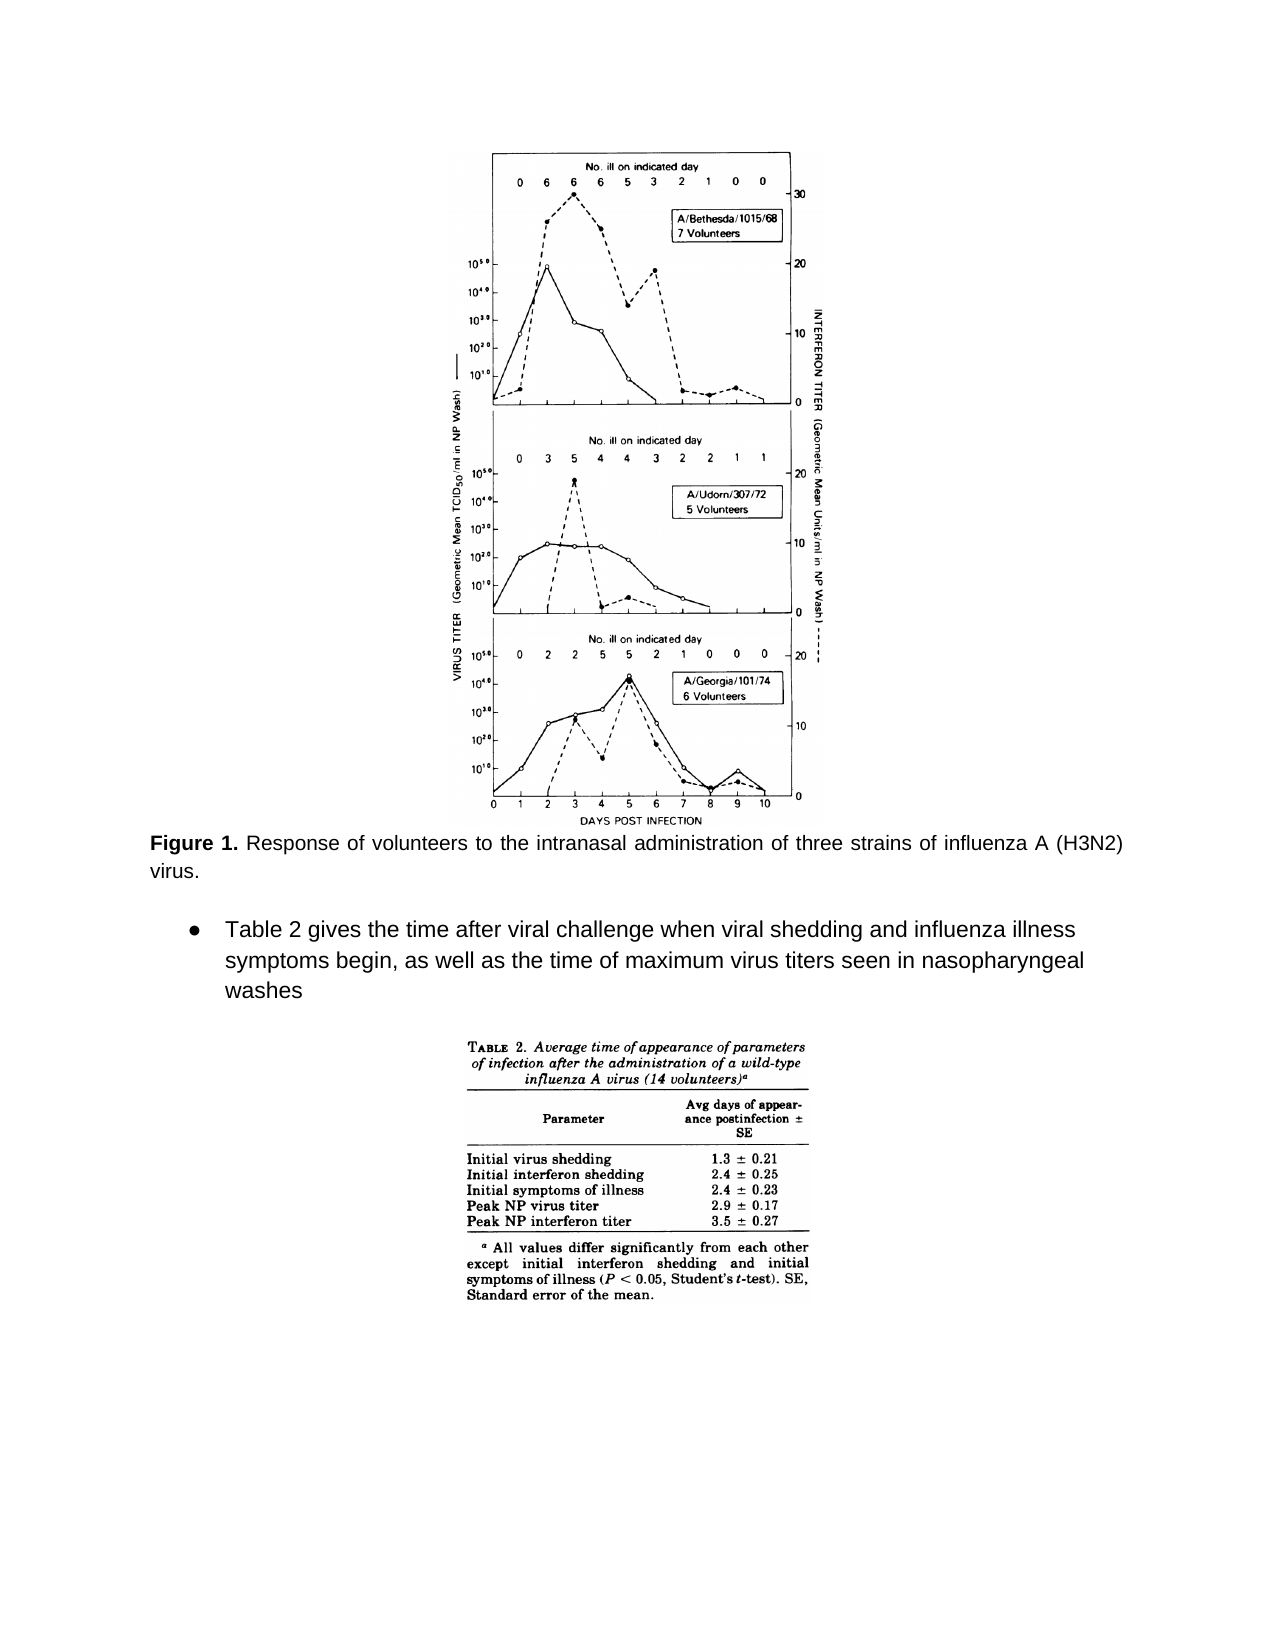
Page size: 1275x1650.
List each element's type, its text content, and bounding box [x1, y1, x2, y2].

picture [449, 150, 826, 828]
picture [463, 1037, 812, 1304]
text Figure 1. Response of volunteers to the intranasal administration of three strains of influenza A (H3N2) virus. [150, 831, 1125, 883]
list Table 2 gives the time after viral challenge when viral shedding and influenza illness symptoms begin, as well as the time of maximum virus titers seen in nasopharyngeal washes [187, 916, 1125, 1003]
